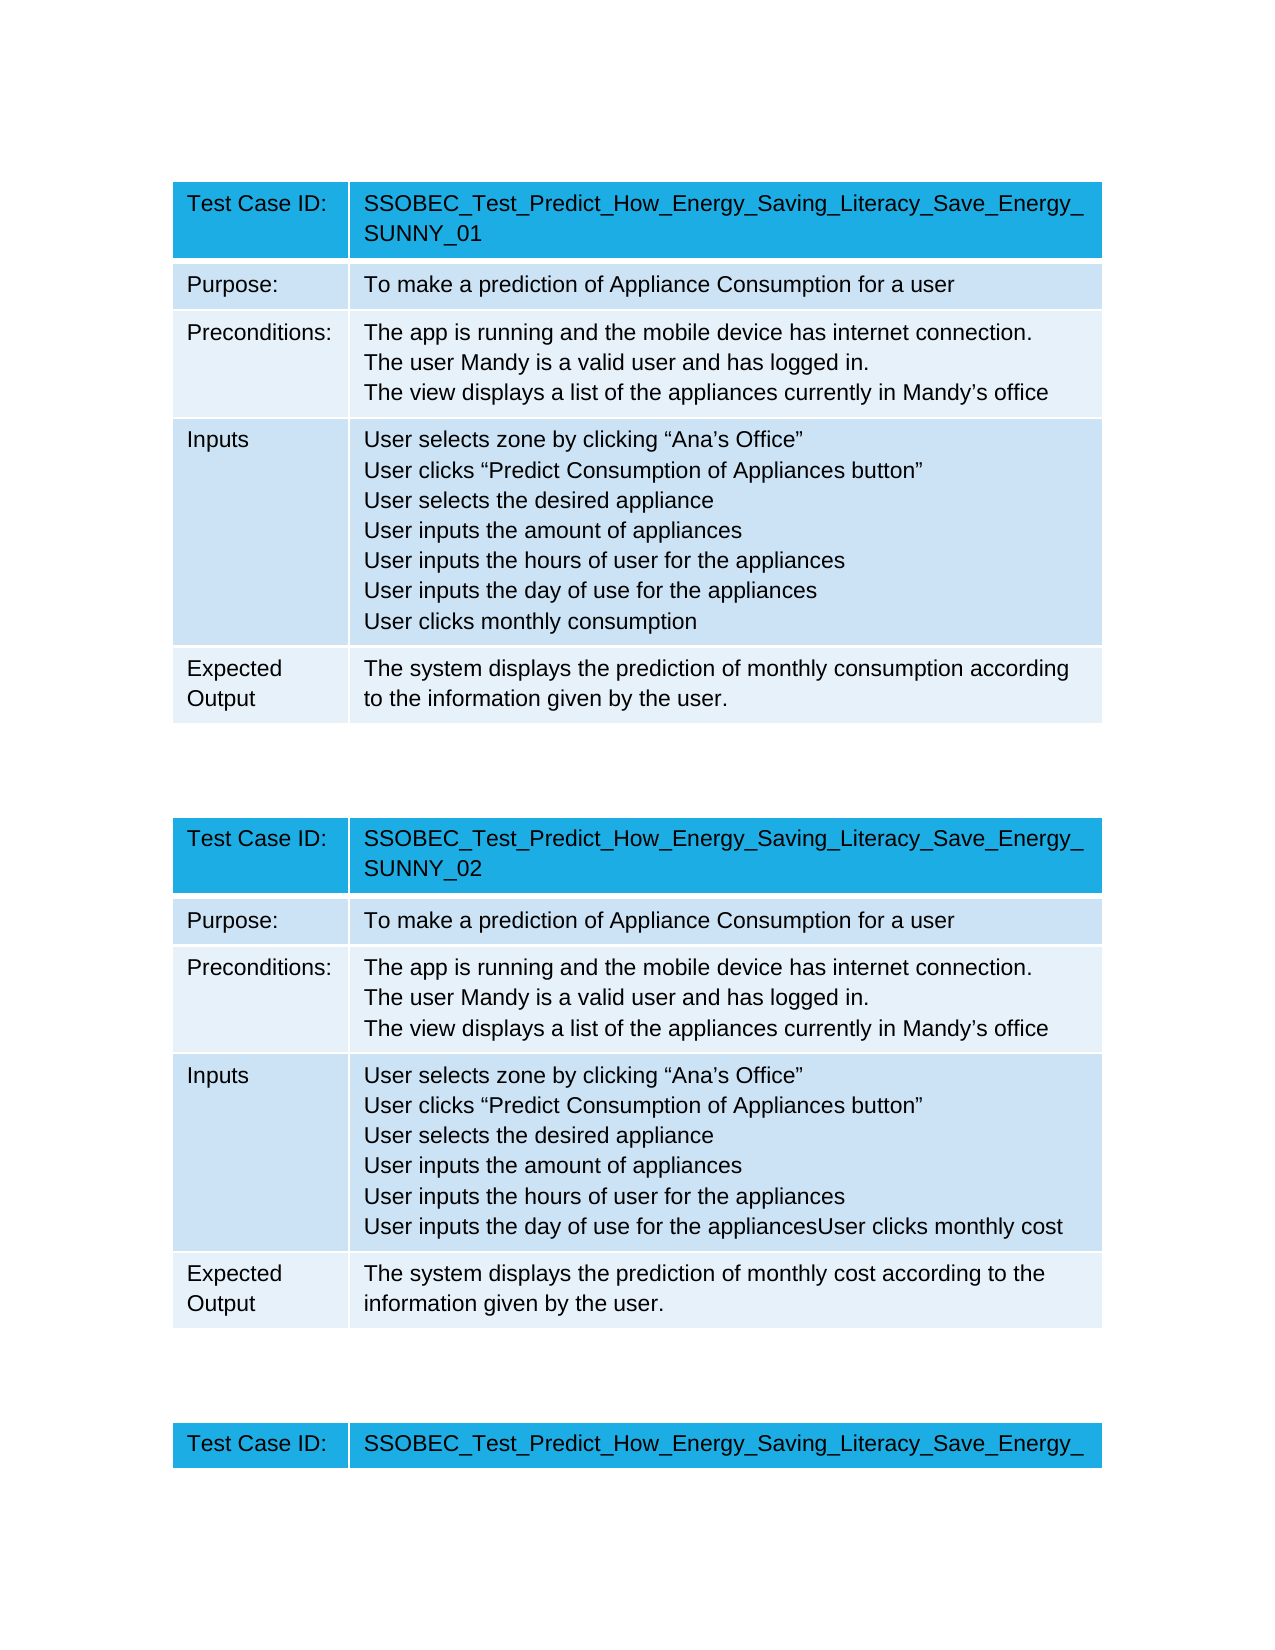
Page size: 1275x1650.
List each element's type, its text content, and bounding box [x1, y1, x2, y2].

table_cell Preconditions: [173, 947, 348, 1052]
table_cell Expected Output [173, 1253, 348, 1328]
table_cell User selects zone by clicking “Ana’s Office” User clicks “Predict Consumption of Appliances button” User selects the desired appliance User inputs the amount of appliances User inputs the hours of user for the appliances User inputs the day of use for the appliancesUser clicks monthly cost [350, 1054, 1102, 1251]
table_cell Purpose: [173, 899, 348, 944]
table_cell The app is running and the mobile device has internet connection. The user Mandy is a valid user and has logged in. The view displays a list of the appliances currently in Mandy’s office [350, 311, 1102, 417]
table_header Test Case ID: [173, 182, 348, 258]
table_header Test Case ID: [173, 1423, 348, 1468]
table_cell Preconditions: [173, 311, 348, 417]
table_cell Inputs [173, 1054, 348, 1251]
table_header Test Case ID: [173, 818, 348, 893]
table_cell The app is running and the mobile device has internet connection. The user Mandy is a valid user and has logged in. The view displays a list of the appliances currently in Mandy’s office [350, 947, 1102, 1052]
table_cell Purpose: [173, 264, 348, 309]
table_cell The system displays the prediction of monthly consumption according to the information given by the user. [350, 648, 1102, 723]
table_cell The system displays the prediction of monthly cost according to the information given by the user. [350, 1253, 1102, 1328]
table_header SSOBEC_Test_Predict_How_Energy_Saving_Literacy_Save_Energy_SUNNY_02 [350, 818, 1102, 893]
table_cell User selects zone by clicking “Ana’s Office” User clicks “Predict Consumption of Appliances button” User selects the desired appliance User inputs the amount of appliances User inputs the hours of user for the appliances User inputs the day of use for the appliances User clicks monthly consumption [350, 419, 1102, 645]
table_cell Expected Output [173, 648, 348, 723]
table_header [350, 1423, 1102, 1468]
table_cell To make a prediction of Appliance Consumption for a user [350, 899, 1102, 944]
table_cell To make a prediction of Appliance Consumption for a user [350, 264, 1102, 309]
table_cell Inputs [173, 419, 348, 645]
table_header SSOBEC_Test_Predict_How_Energy_Saving_Literacy_Save_Energy_SUNNY_01 [350, 182, 1102, 258]
